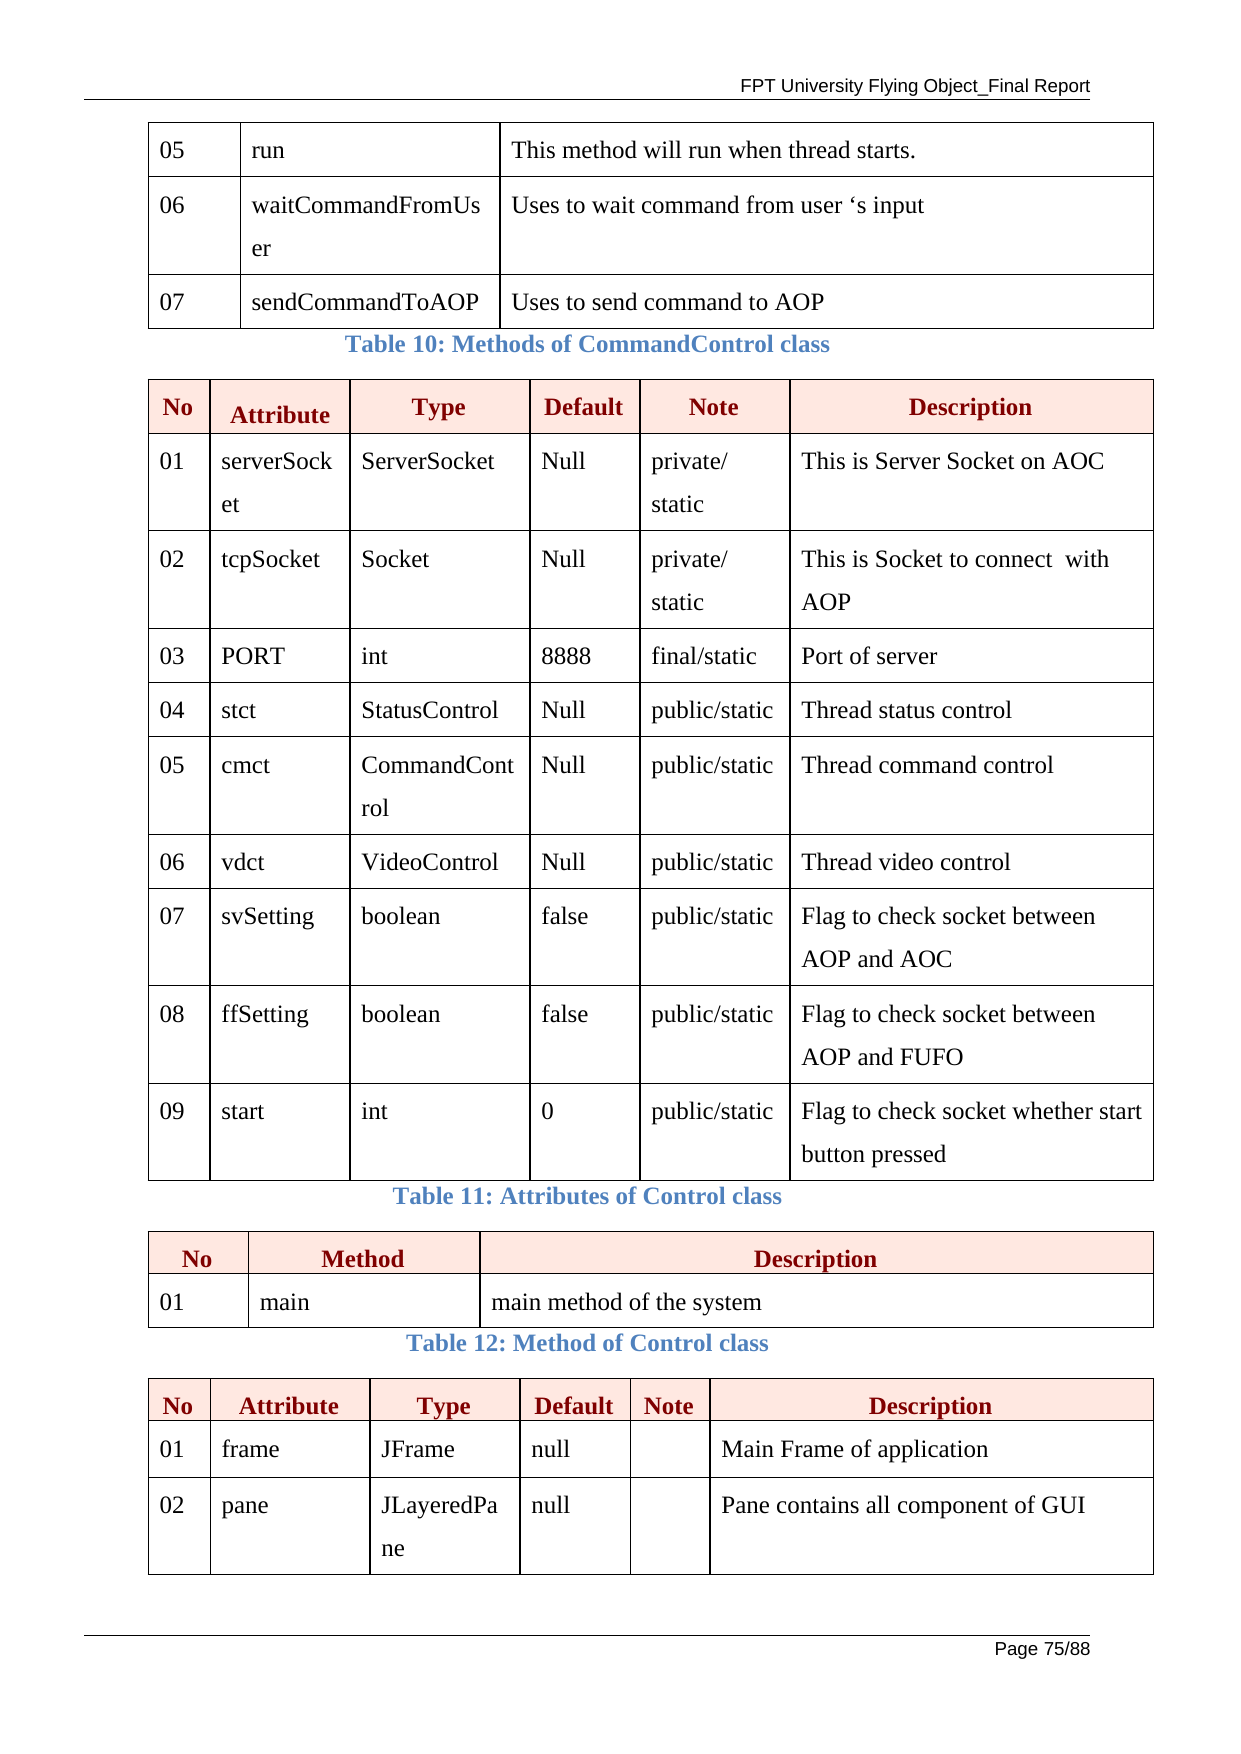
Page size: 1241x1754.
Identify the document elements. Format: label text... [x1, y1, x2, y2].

table_cell cmct [211, 737, 349, 834]
table_cell public/static [641, 986, 789, 1083]
table_cell pane [211, 1478, 369, 1574]
table_cell This method will run when thread starts. [501, 123, 1153, 176]
table_cell JLayeredPane [371, 1478, 519, 1574]
table_cell VideoControl [351, 835, 529, 888]
table_cell Flag to check socket whether start button pressed [791, 1084, 1153, 1180]
table_cell [631, 1421, 709, 1477]
table_cell final/static [641, 629, 789, 682]
table_cell Thread command control [791, 737, 1153, 834]
table_cell 07 [149, 275, 240, 328]
table_cell Null [531, 531, 639, 628]
table_header No [149, 1232, 248, 1273]
table_cell Uses to send command to AOP [501, 275, 1153, 328]
table_cell serverSocket [211, 434, 349, 530]
table_cell int [351, 1084, 529, 1180]
table_header Description [711, 1379, 1153, 1420]
table_header Default [531, 380, 639, 433]
table_header Attribute [211, 1379, 369, 1420]
table_cell Pane contains all component of GUI [711, 1478, 1153, 1574]
table_cell 02 [149, 531, 209, 628]
table_header Note [631, 1379, 709, 1420]
table_header Note [641, 380, 789, 433]
text Table 11: Attributes of Control class [84, 1181, 1090, 1210]
text Table 10: Methods of CommandControl class [84, 329, 1090, 358]
table_cell false [531, 889, 639, 985]
table_header No [149, 380, 209, 433]
table_cell boolean [351, 986, 529, 1083]
table_cell vdct [211, 835, 349, 888]
table_cell 06 [149, 177, 240, 273]
table_cell 08 [149, 986, 209, 1083]
table_cell 09 [149, 1084, 209, 1180]
table_cell Uses to wait command from user ‘s input [501, 177, 1153, 273]
table_cell null [521, 1478, 630, 1574]
table_header Type [371, 1379, 519, 1420]
table_cell private/static [641, 531, 789, 628]
table_cell sendCommandToAOP [241, 275, 499, 328]
table_cell public/static [641, 835, 789, 888]
table_cell 01 [149, 1421, 210, 1477]
table_cell 05 [149, 737, 209, 834]
text Table 12: Method of Control class [84, 1328, 1090, 1357]
table_cell Socket [351, 531, 529, 628]
table_header Default [521, 1379, 630, 1420]
table_cell Null [531, 835, 639, 888]
table_cell 04 [149, 683, 209, 736]
table_header Attribute [211, 380, 349, 433]
table_cell frame [211, 1421, 369, 1477]
table_header Method [249, 1232, 479, 1273]
table_cell Null [531, 434, 639, 530]
table_cell Thread video control [791, 835, 1153, 888]
table_cell 8888 [531, 629, 639, 682]
table_header Description [791, 380, 1153, 433]
table_cell 01 [149, 434, 209, 530]
table_cell Thread status control [791, 683, 1153, 736]
table_header No [149, 1379, 210, 1420]
table_cell false [531, 986, 639, 1083]
table_cell Main Frame of application [711, 1421, 1153, 1477]
table_cell JFrame [371, 1421, 519, 1477]
table_cell main method of the system [481, 1274, 1153, 1327]
table_cell 06 [149, 835, 209, 888]
table_cell public/static [641, 737, 789, 834]
table_cell 05 [149, 123, 240, 176]
table_cell private/static [641, 434, 789, 530]
table_cell This is Server Socket on AOC [791, 434, 1153, 530]
table_cell Flag to check socket between AOP and AOC [791, 889, 1153, 985]
table_cell 03 [149, 629, 209, 682]
table_cell int [351, 629, 529, 682]
table_cell boolean [351, 889, 529, 985]
table_cell null [521, 1421, 630, 1477]
table_cell start [211, 1084, 349, 1180]
table_cell svSetting [211, 889, 349, 985]
table_cell waitCommandFromUser [241, 177, 499, 273]
table_cell 0 [531, 1084, 639, 1180]
table_cell stct [211, 683, 349, 736]
table_cell CommandControl [351, 737, 529, 834]
table_cell PORT [211, 629, 349, 682]
table_header Type [351, 380, 529, 433]
table_cell public/static [641, 683, 789, 736]
table_cell tcpSocket [211, 531, 349, 628]
table_cell ffSetting [211, 986, 349, 1083]
table_cell public/static [641, 1084, 789, 1180]
table_cell 01 [149, 1274, 248, 1327]
table_cell 02 [149, 1478, 210, 1574]
table_cell Flag to check socket between AOP and FUFO [791, 986, 1153, 1083]
table_header Description [481, 1232, 1153, 1273]
table_cell ServerSocket [351, 434, 529, 530]
table_cell Null [531, 683, 639, 736]
table_cell StatusControl [351, 683, 529, 736]
table_cell public/static [641, 889, 789, 985]
table_cell [631, 1478, 709, 1574]
table_cell main [249, 1274, 479, 1327]
table_cell run [241, 123, 499, 176]
table_cell Null [531, 737, 639, 834]
table_cell 07 [149, 889, 209, 985]
table_cell Port of server [791, 629, 1153, 682]
table_cell This is Socket to connect with AOP [791, 531, 1153, 628]
